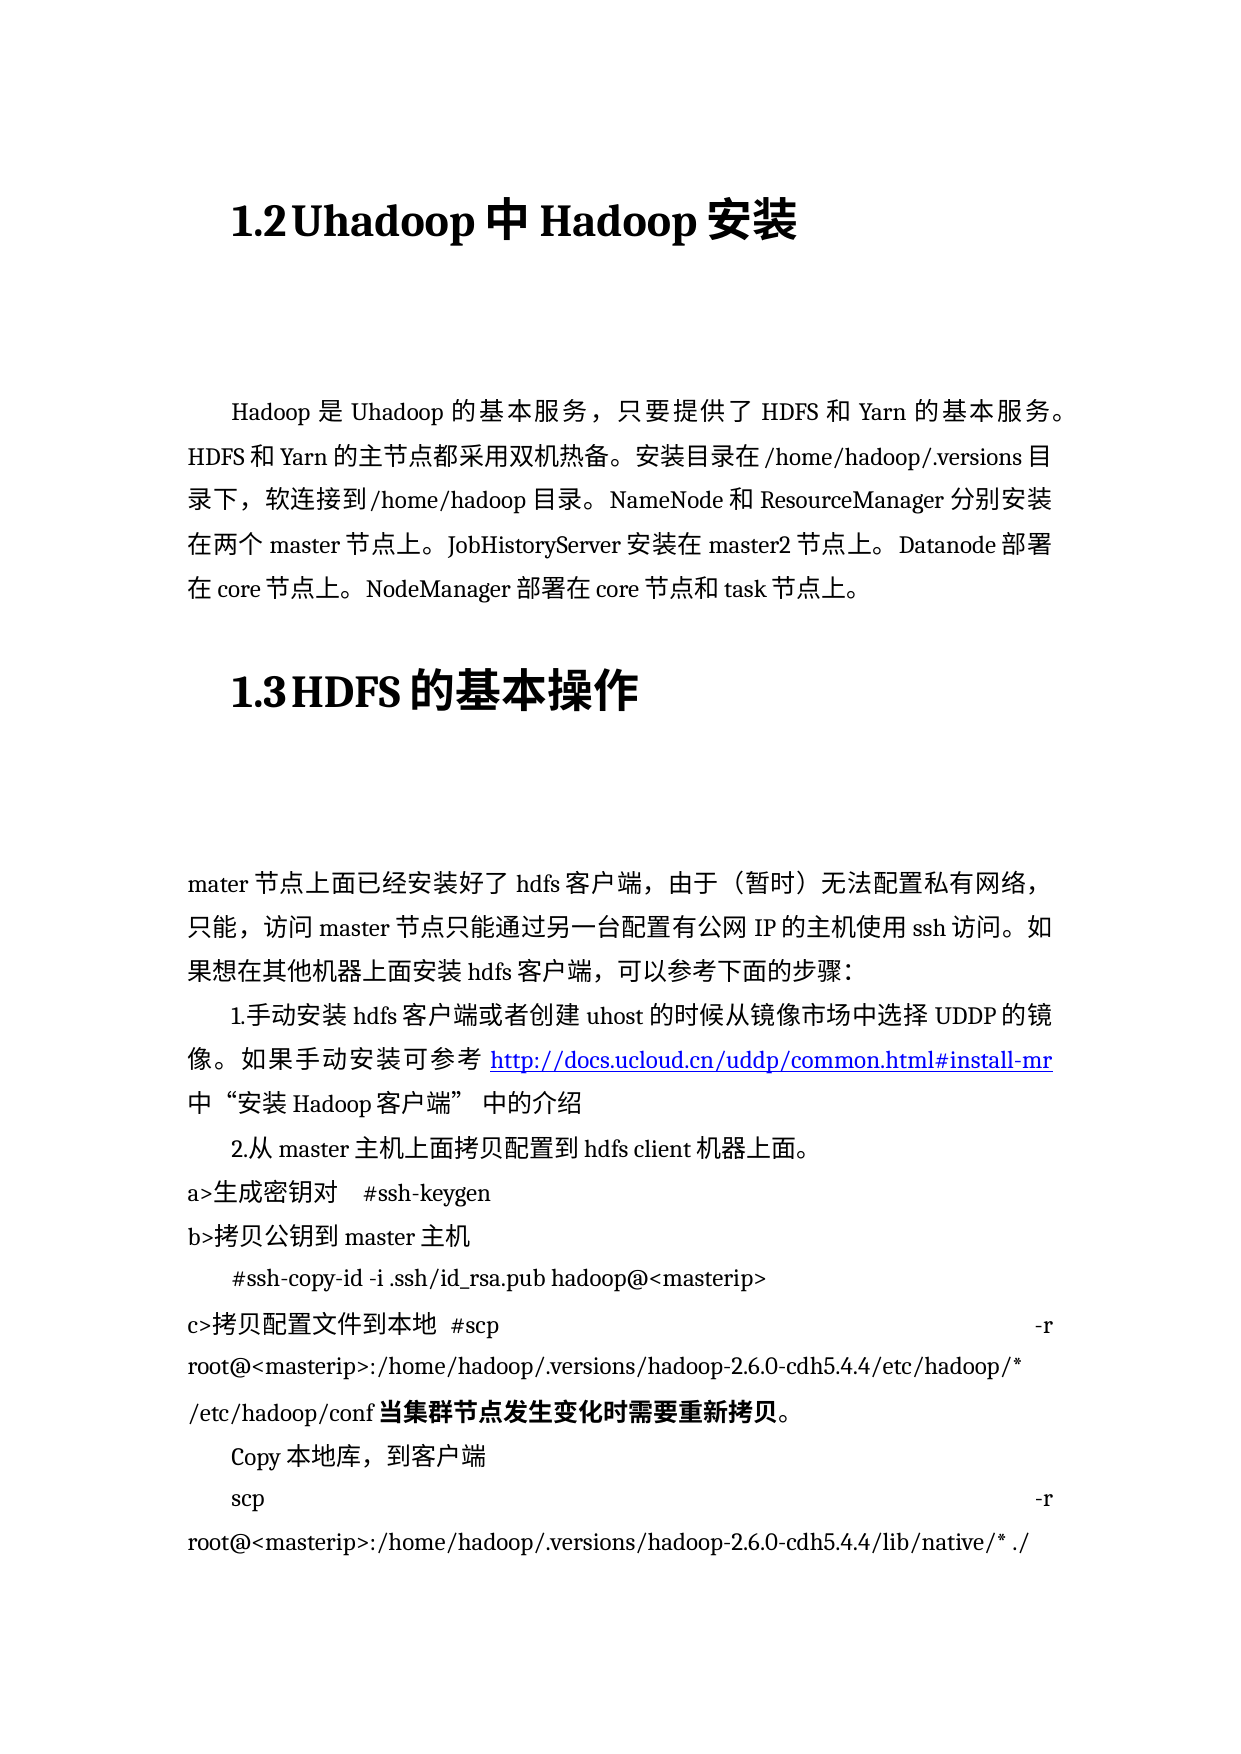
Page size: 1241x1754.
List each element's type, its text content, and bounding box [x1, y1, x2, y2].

text Hadoop是Uhadoop的基本服务，只要提供了HDFS和Yarn的基本服务。HDFS和Yarn的主节点都采用双机热备。安装目录在/home/hadoop/.versions目录下，软连接到/home/hadoop目录。NameNode和ResourceManager分别安装在两个master节点上。JobHistoryServer安装在master2节点上。Datanode部署在core节点上。NodeManager部署在core节点和task节点上。 [187, 388, 1053, 608]
text 2.从master主机上面拷贝配置到hdfs client机器上面。 [187, 1124, 1053, 1168]
subtitle Uhadoop中Hadoop安装 [232, 172, 1053, 260]
text Copy 本地库，到客户端 [187, 1433, 1053, 1477]
text a>生成密钥对 #ssh-keygen [187, 1168, 1053, 1212]
text 1.手动安装hdfs客户端或者创建uhost的时候从镜像市场中选择UDDP的镜像。如果手动安装可参考http://docs.ucloud.cn/uddp/common.html#install-mr 中“安装Hadoop客户端” 中的介绍 [187, 992, 1053, 1124]
text #ssh-copy-id -i .ssh/id_rsa.pub hadoop@<masterip> [187, 1256, 1053, 1300]
text b>拷贝公钥到master主机 [187, 1212, 1053, 1256]
subtitle HDFS的基本操作 [232, 644, 1053, 732]
text mater节点上面已经安装好了hdfs客户端，由于（暂时）无法配置私有网络，只能，访问master节点只能通过另一台配置有公网IP的主机使用ssh访问。如果想在其他机器上面安装hdfs客户端，可以参考下面的步骤： [187, 860, 1053, 992]
text c>拷贝配置文件到本地 #scp -r root@<masterip>:/home/hadoop/.versions/hadoop-2.6.0-cdh5.4.4/etc/hadoop/* /etc/hadoop/conf当集群节点发生变化时需要重新拷贝。 [187, 1300, 1053, 1433]
text scp -r root@<masterip>:/home/hadoop/.versions/hadoop-2.6.0-cdh5.4.4/lib/native/* ./ [187, 1477, 1053, 1565]
